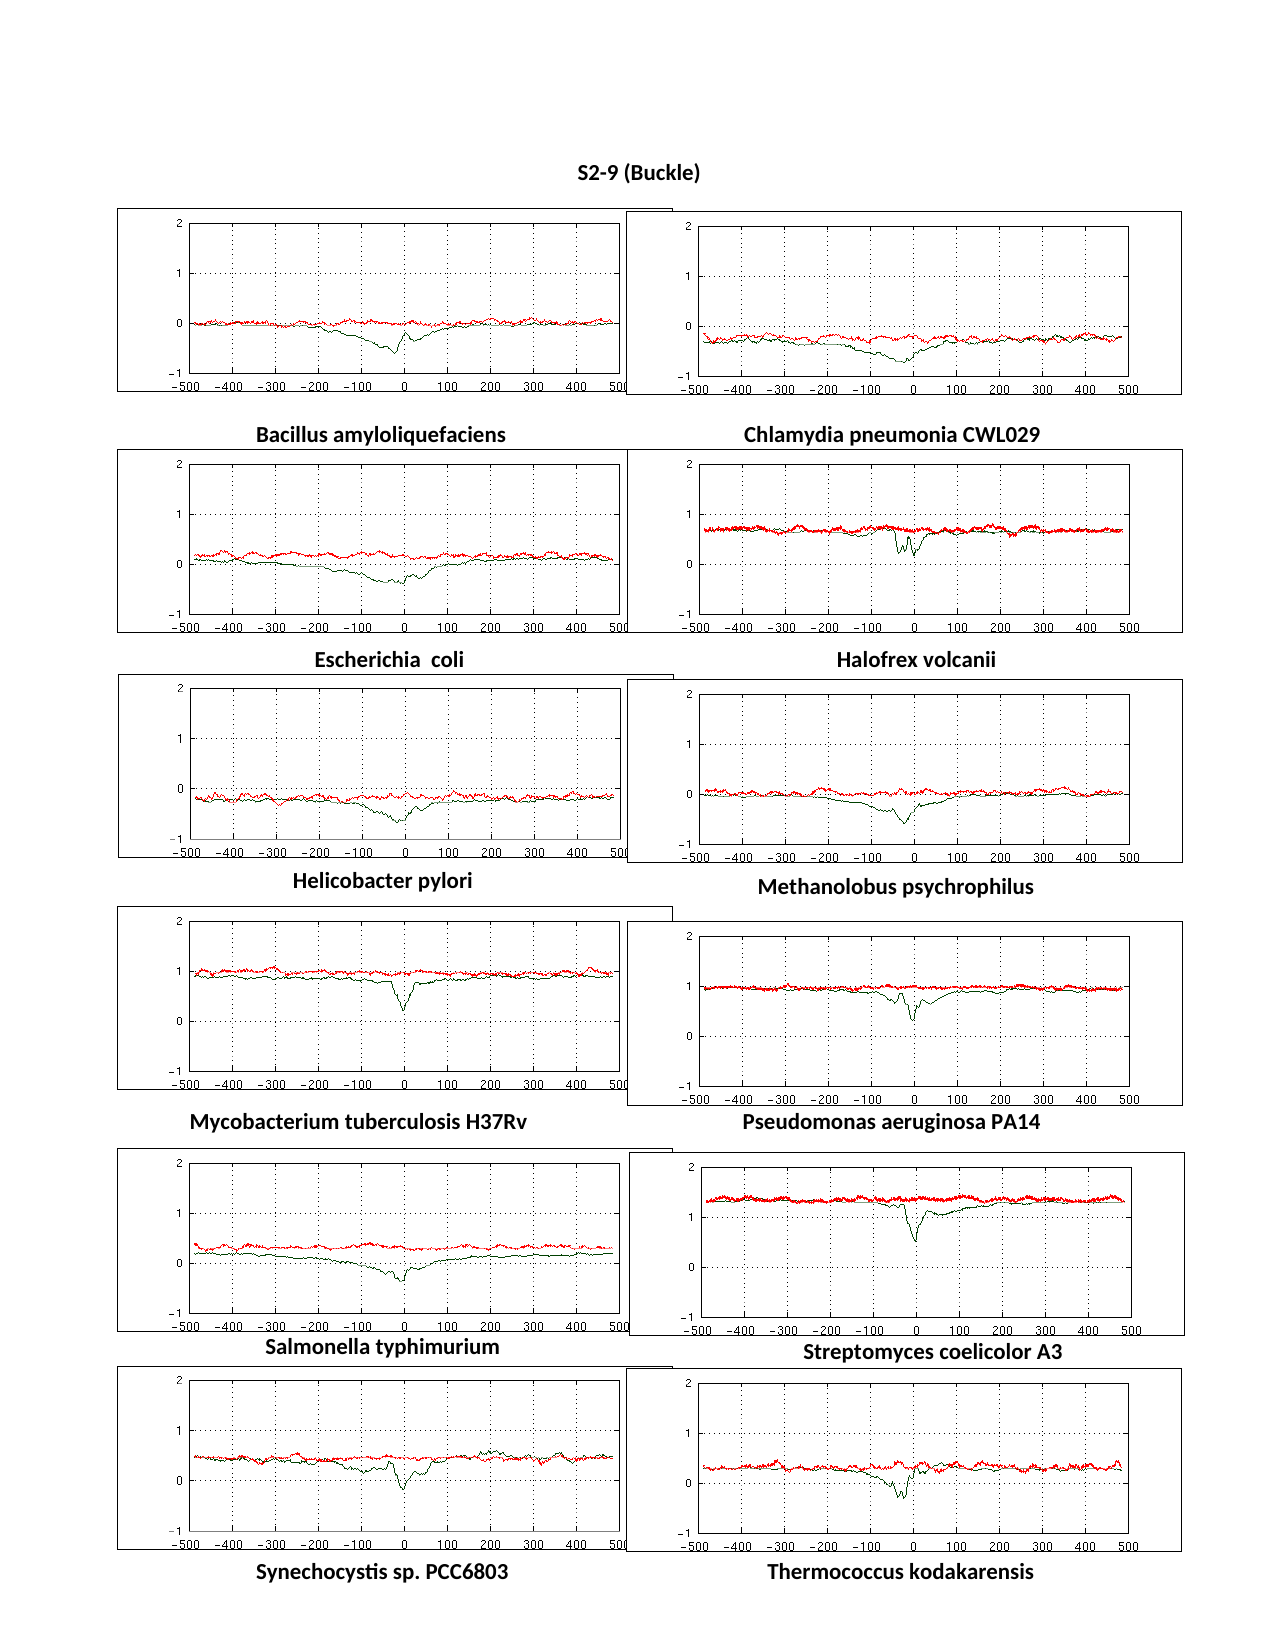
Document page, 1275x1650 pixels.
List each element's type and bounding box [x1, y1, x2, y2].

picture [627, 1369, 1181, 1551]
picture [627, 212, 1181, 394]
picture [628, 922, 1182, 1105]
picture [118, 450, 627, 632]
picture [118, 907, 672, 1089]
picture [628, 450, 1182, 632]
picture [119, 675, 673, 857]
picture [118, 209, 672, 391]
picture [628, 680, 1182, 862]
picture [630, 1153, 1184, 1335]
picture [118, 1367, 672, 1549]
picture [118, 1149, 672, 1331]
